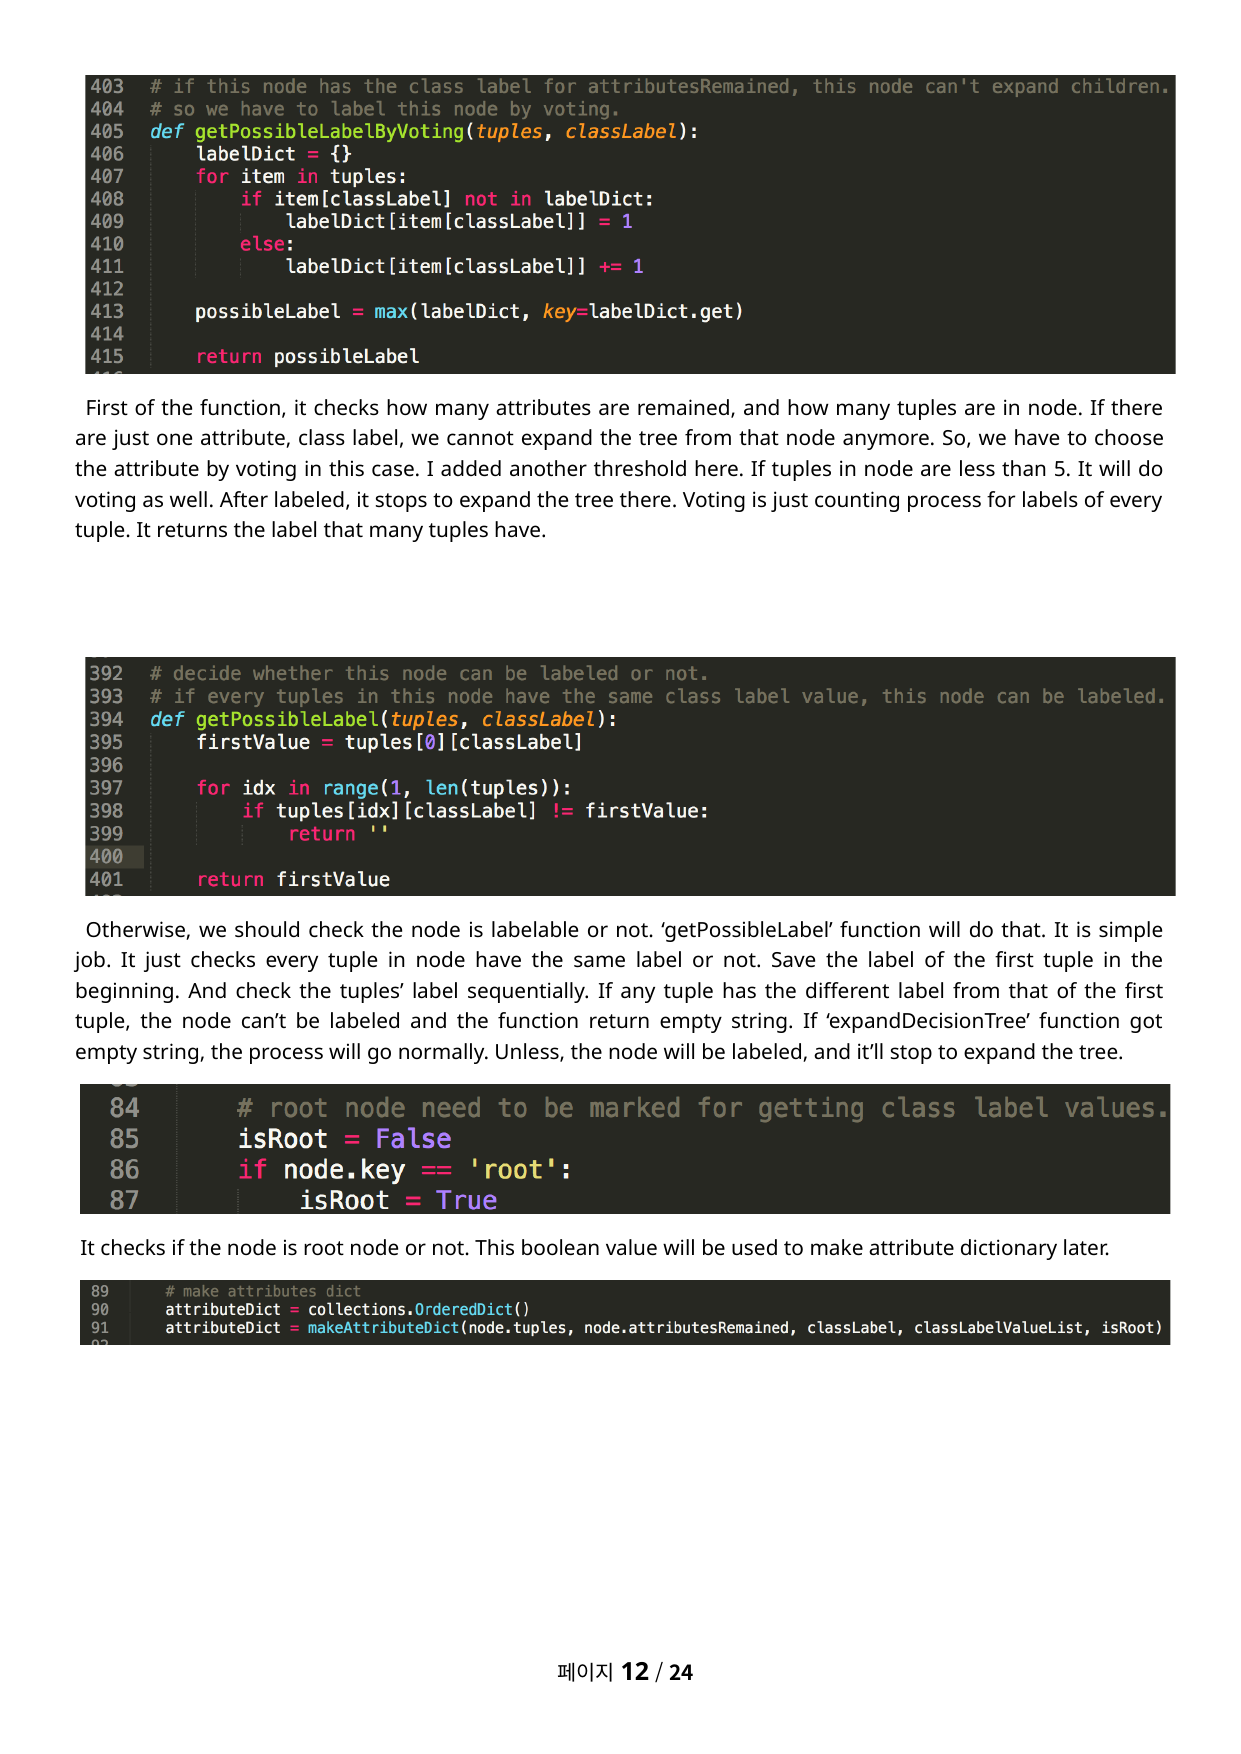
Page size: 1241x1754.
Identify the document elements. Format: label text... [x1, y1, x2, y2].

picture [80, 1280, 1171, 1345]
picture [85, 75, 1176, 374]
picture [80, 1084, 1171, 1214]
text First of the function, it checks how many attributes are remained, and how many tuples are in node. If there are just one attribute, class label, we cannot expand the tree from that node anymore. So, we have to choose the attribute by voting in this case. I added another threshold here. If tuples in node are less than 5. It will do voting as well. After labeled, it stops to expand the tree there. Voting is just counting process for labels of every tuple. It returns the label that many tuples have. [75, 393, 1165, 544]
picture [85, 657, 1176, 896]
text It checks if the node is root node or not. This boolean value will be used to make attribute dictionary later. [75, 1233, 1165, 1261]
text Otherwise, we should check the node is labelable or not. ‘getPossibleLabel’ function will do that. It is simple job. It just checks every tuple in node have the same label or not. Save the label of the first tuple in the beginning. And check the tuples’ label sequentially. If any tuple has the different label from that of the first tuple, the node can’t be labeled and the function return empty string. If ‘expandDecisionTree’ function got empty string, the process will go normally. Unless, the node will be labeled, and it’ll stop to expand the tree. [75, 915, 1165, 1066]
